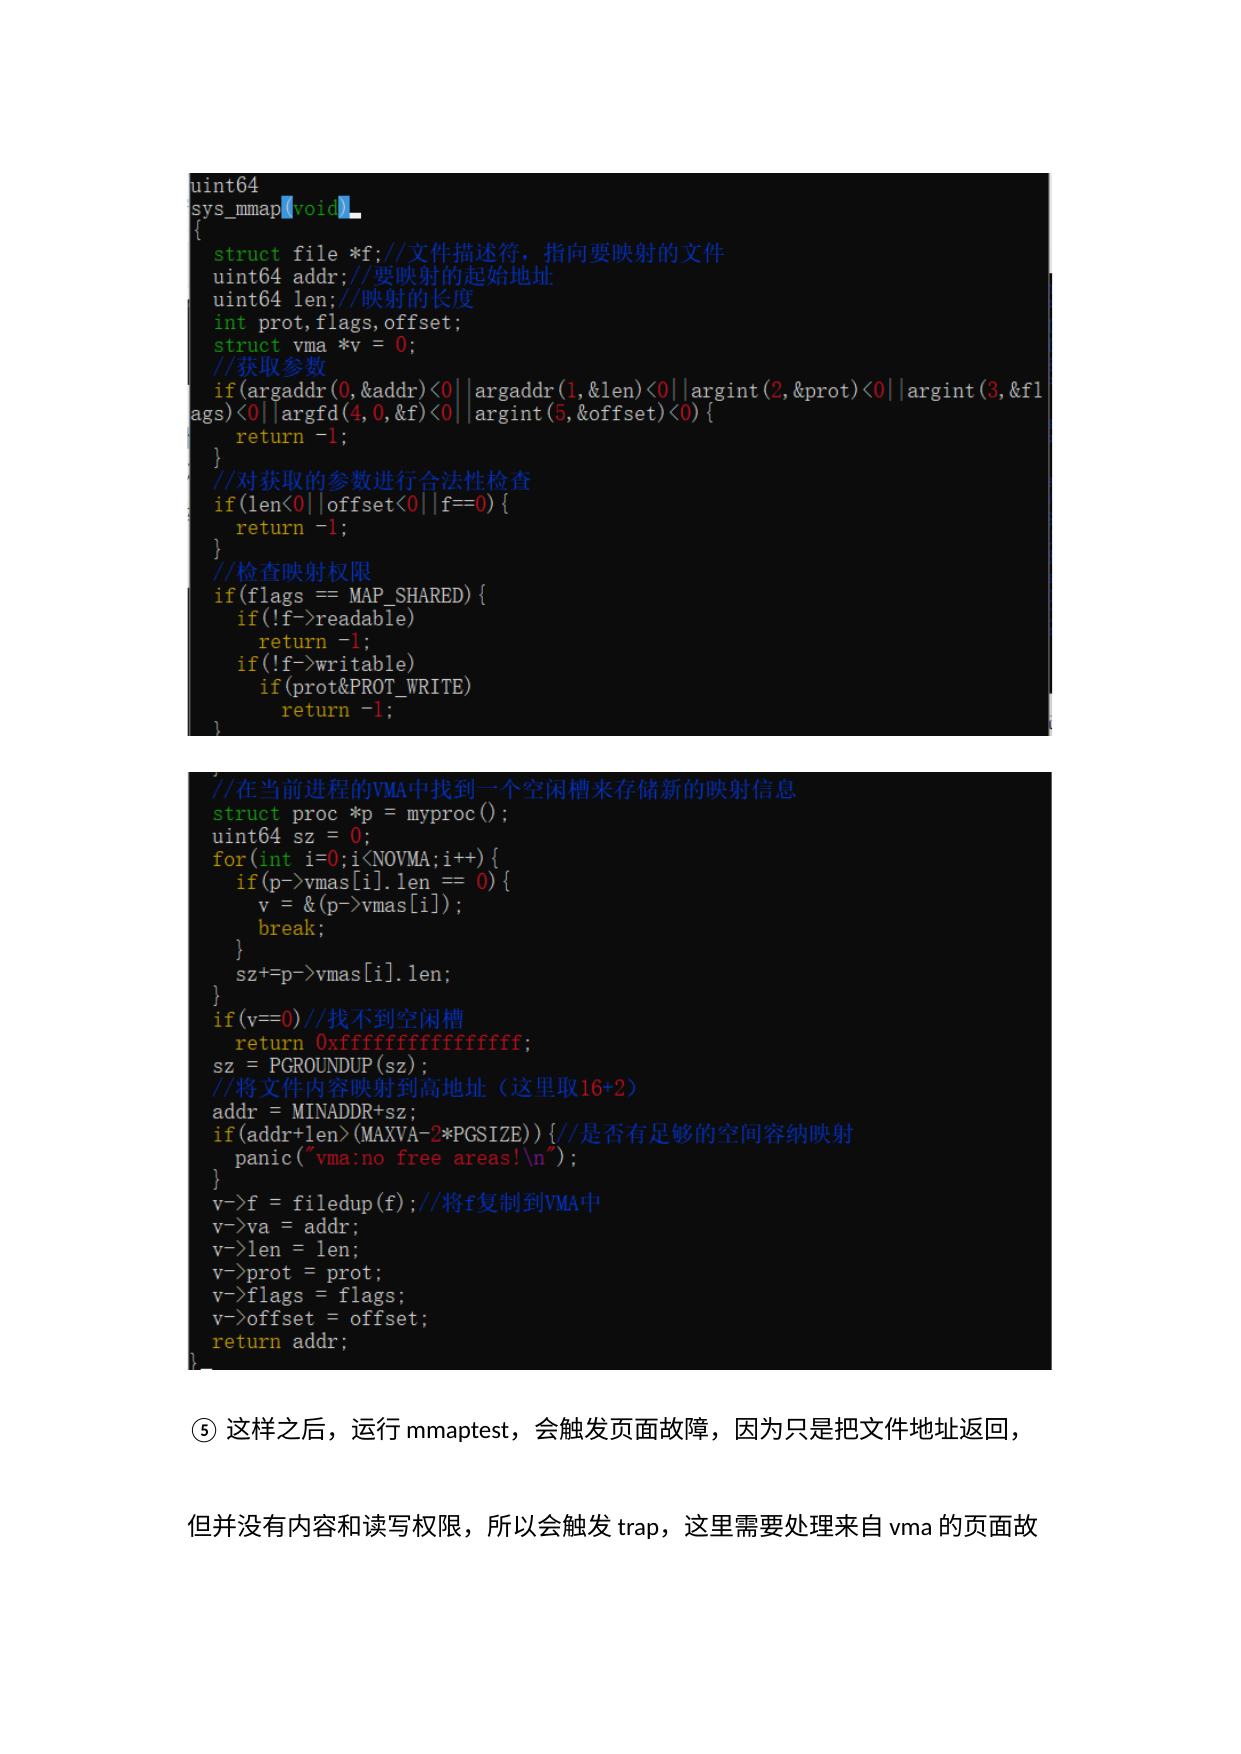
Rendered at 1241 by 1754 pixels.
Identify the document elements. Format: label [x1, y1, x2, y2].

picture [187, 173, 1053, 736]
text [187, 1395, 1053, 1557]
picture [187, 772, 1052, 1370]
